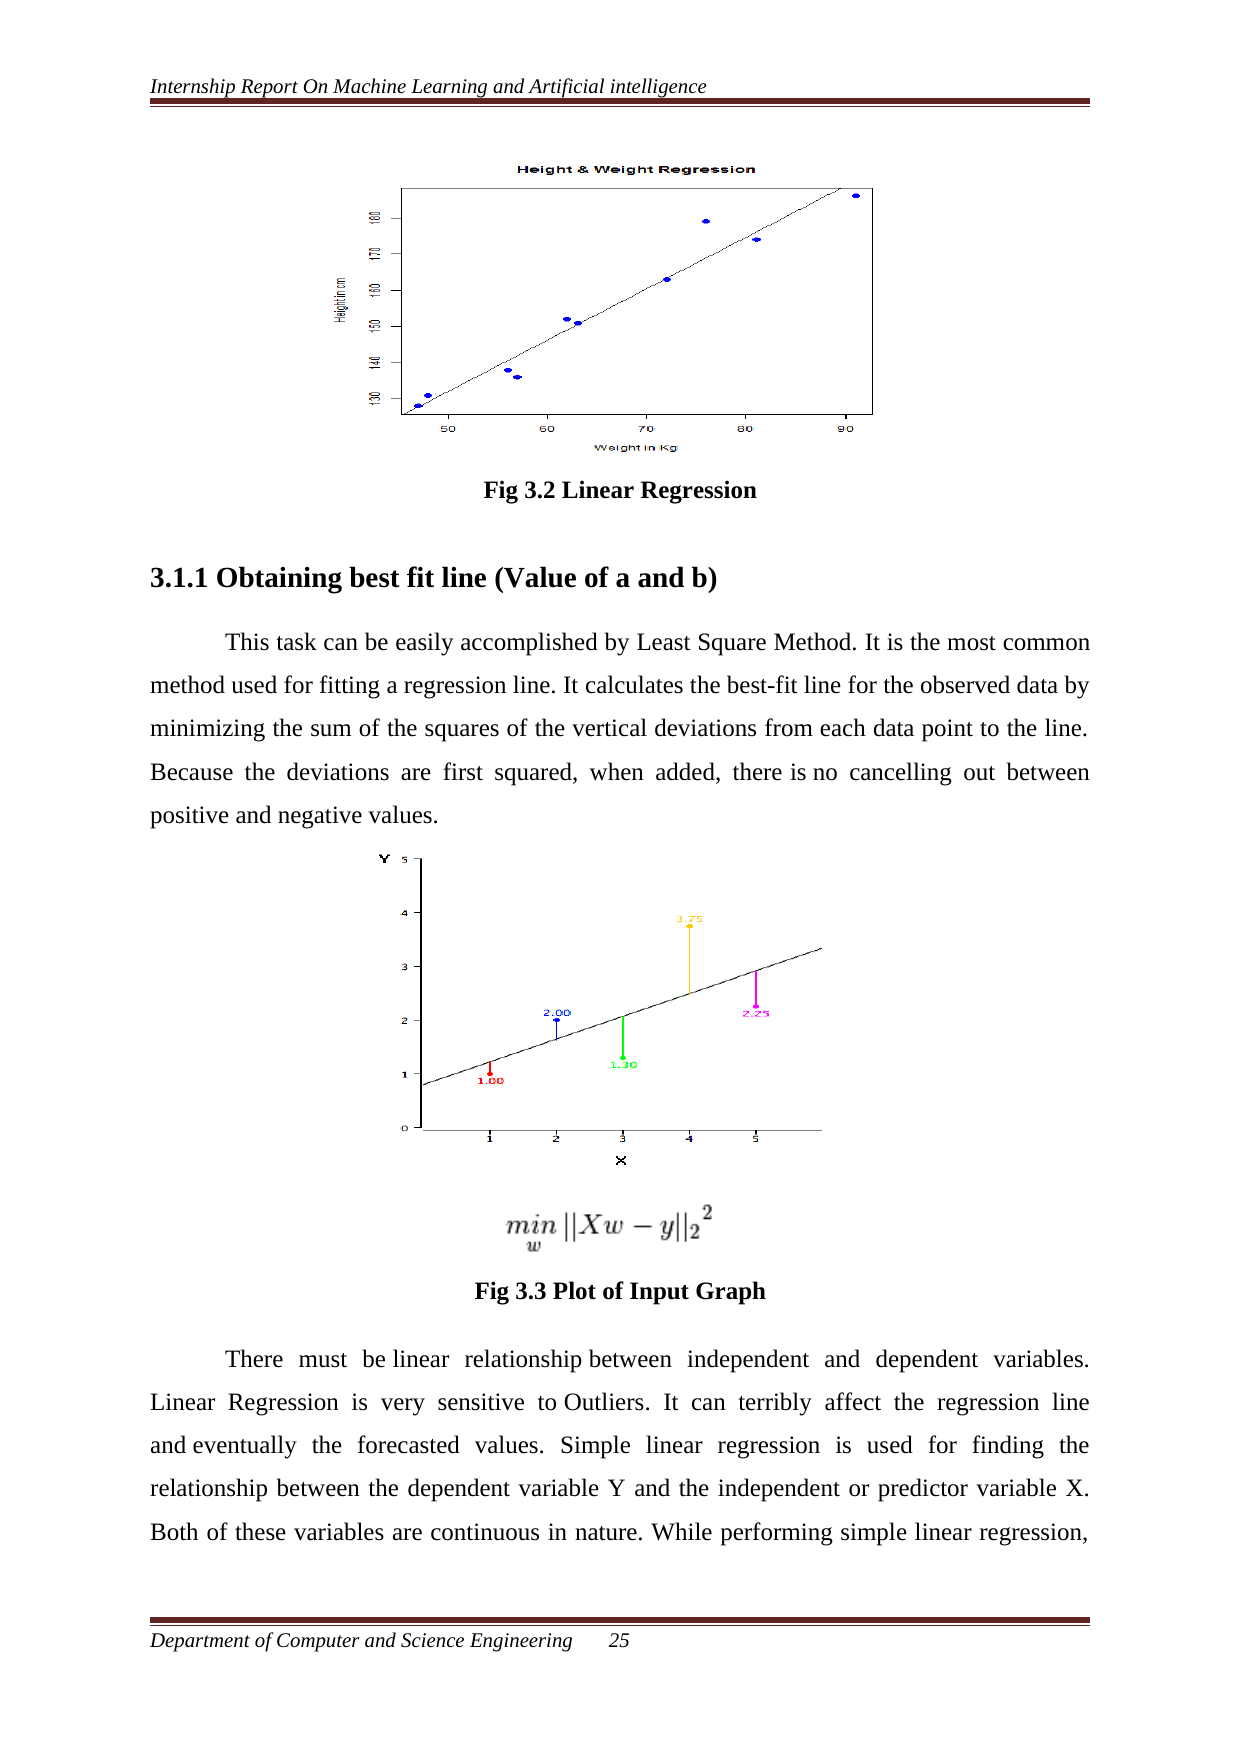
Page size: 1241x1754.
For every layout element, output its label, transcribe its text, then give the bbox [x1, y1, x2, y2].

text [150, 1344, 1090, 1545]
text This task can be easily accomplished by Least Square Method. It is the most common method used for fitting a regression line. It calculates the best-fit line for the observed data by minimizing the sum of the squares of the vertical deviations from each data point to the line. Because the deviations are first squared, when added, there is no cancelling out between positive and negative values. [150, 627, 1090, 828]
subtitle 3.1.1 Obtaining best fit line (Value of a and b) [150, 560, 1090, 594]
text Fig 3.3 Plot of Input Graph [150, 1276, 1090, 1305]
picture [330, 150, 910, 462]
text Fig 3.2 Linear Regression [150, 476, 1090, 504]
picture [365, 850, 860, 1171]
picture [470, 1184, 770, 1276]
